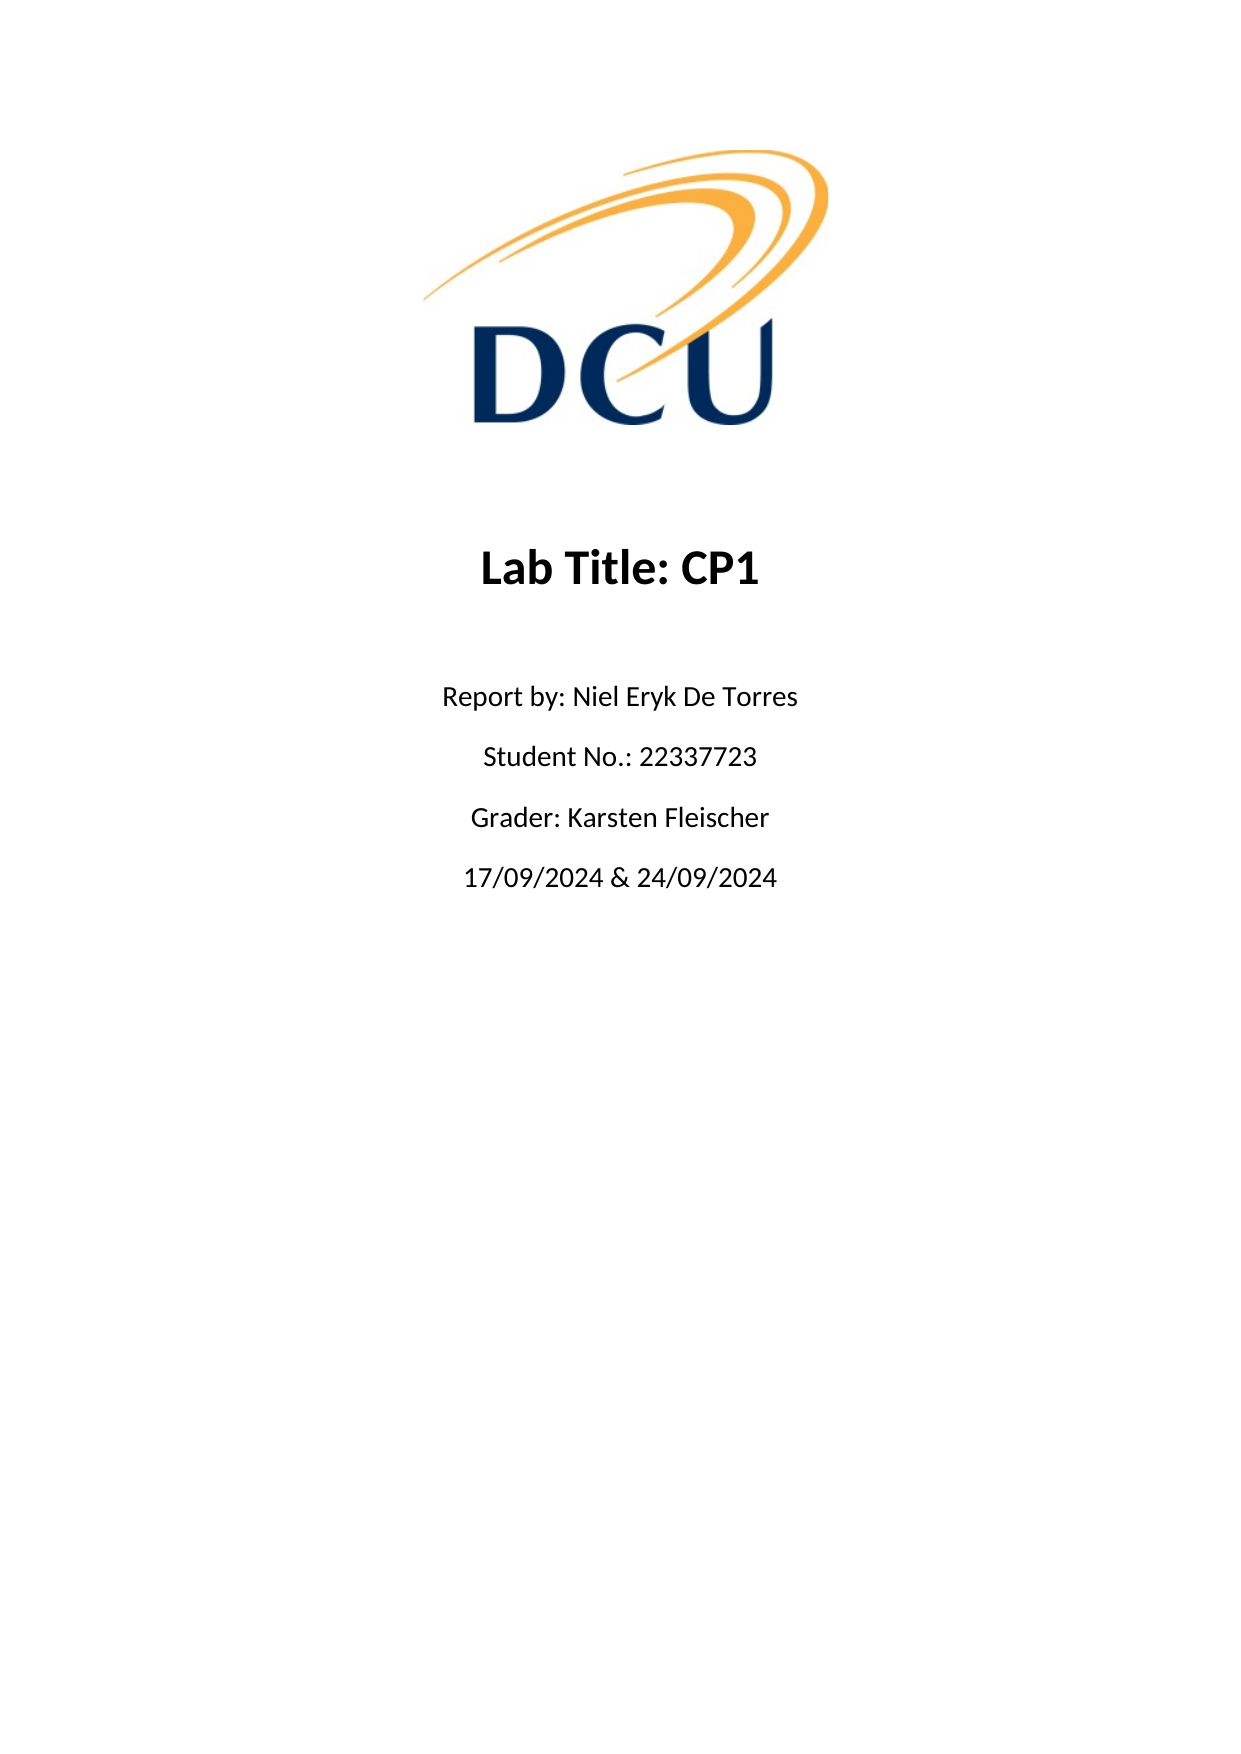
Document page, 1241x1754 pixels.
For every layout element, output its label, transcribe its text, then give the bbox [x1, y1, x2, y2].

text Student No.: 22337723 [150, 738, 1090, 774]
text Lab Title: CP1 [150, 536, 1090, 597]
text Grader: Karsten Fleischer [150, 799, 1090, 834]
text Report by: Niel Eryk De Torres [150, 678, 1090, 713]
picture [423, 150, 829, 425]
text 17/09/2024 & 24/09/2024 [150, 859, 1090, 895]
